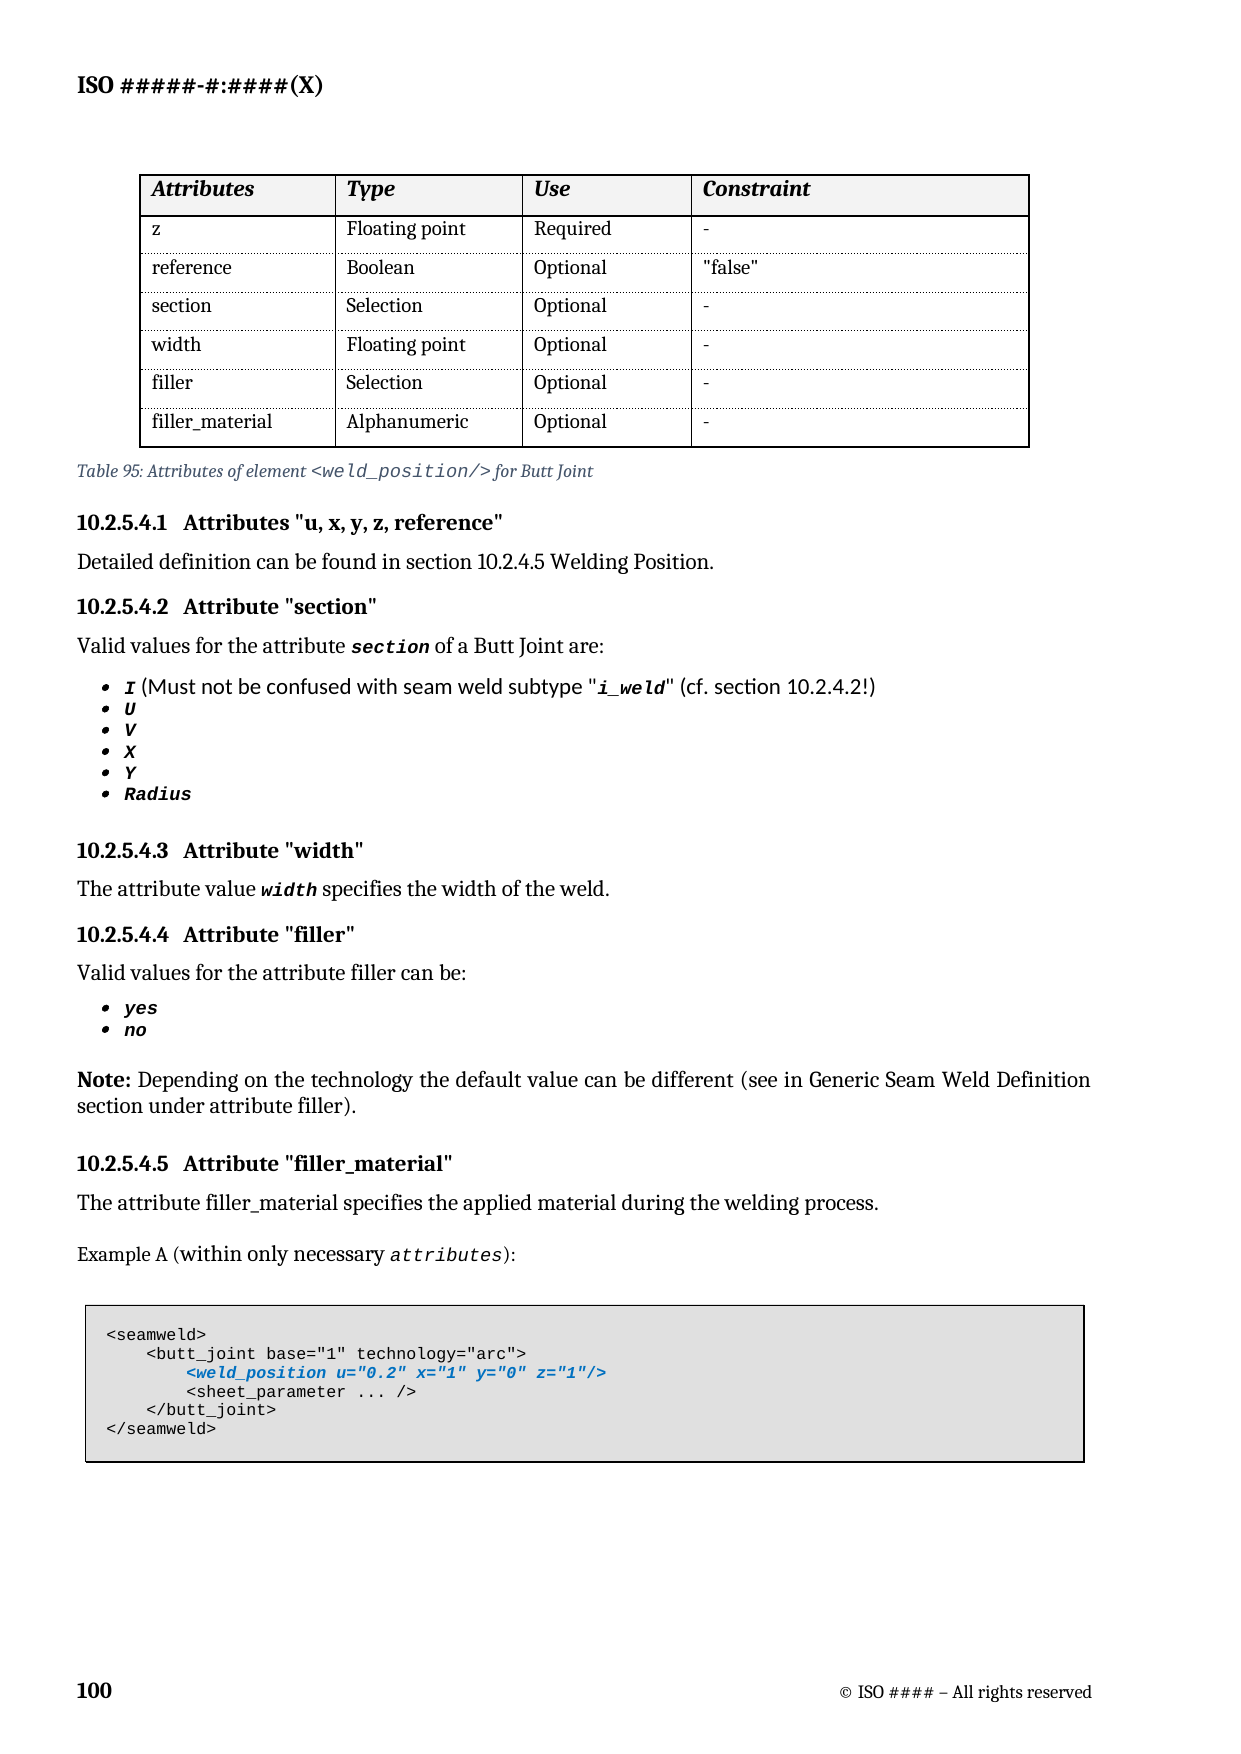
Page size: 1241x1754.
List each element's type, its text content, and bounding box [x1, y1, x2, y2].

text <weld_position u="0.2" x="1" y="0" z="1"/> [86, 1361, 1083, 1380]
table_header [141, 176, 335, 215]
text </seamweld> [86, 1418, 1083, 1437]
list I (Must not be confused with seam weld subtype "i_weld" (cf. section 8.2.4.2!) [100, 672, 1092, 700]
list X [100, 742, 1092, 764]
subtitle Attributes "u, x, y, z, reference" [77, 510, 1092, 537]
subtitle Attribute "filler_material" [77, 1151, 1092, 1177]
list Radius [100, 785, 1092, 806]
text <sheet_parameter ... /> [86, 1380, 1083, 1399]
text Detailed definition can be found in section 8.2.4.3.2 Welding Position. [77, 549, 1092, 575]
text <seamweld> [86, 1323, 1083, 1342]
subtitle Attribute "width" [77, 837, 1092, 864]
subtitle Attribute "filler" [77, 921, 1092, 948]
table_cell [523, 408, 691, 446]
text The attribute filler_material specifies the applied material during the welding process. [77, 1189, 1092, 1216]
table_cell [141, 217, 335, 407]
list no [100, 1020, 1092, 1042]
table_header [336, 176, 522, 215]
text </butt_joint> [86, 1399, 1083, 1418]
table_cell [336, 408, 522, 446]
text Example A (within only necessary attributes): [77, 1241, 1092, 1267]
text Valid values for the attribute section of a Butt Joint are: [77, 633, 1092, 659]
list V [100, 721, 1092, 742]
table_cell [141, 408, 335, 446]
list U [100, 700, 1092, 721]
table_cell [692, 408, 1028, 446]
subtitle Attribute "section" [77, 594, 1092, 621]
text <butt_joint base="1" technology="arc"> [86, 1342, 1083, 1361]
text Valid values for the attribute filler can be: [77, 960, 1092, 987]
text Table 95: Attributes of element <weld_position/> for Butt Joint [77, 461, 1092, 483]
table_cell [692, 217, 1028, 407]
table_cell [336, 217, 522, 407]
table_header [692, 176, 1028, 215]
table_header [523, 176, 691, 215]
list Y [100, 764, 1092, 785]
text Note: Depending on the technology the default value can be different (see in Generic Seam Weld Definition section under attribute filler). [77, 1067, 1092, 1119]
list yes [100, 999, 1092, 1020]
text The attribute value width specifies the width of the weld. [77, 876, 1092, 903]
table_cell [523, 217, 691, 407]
